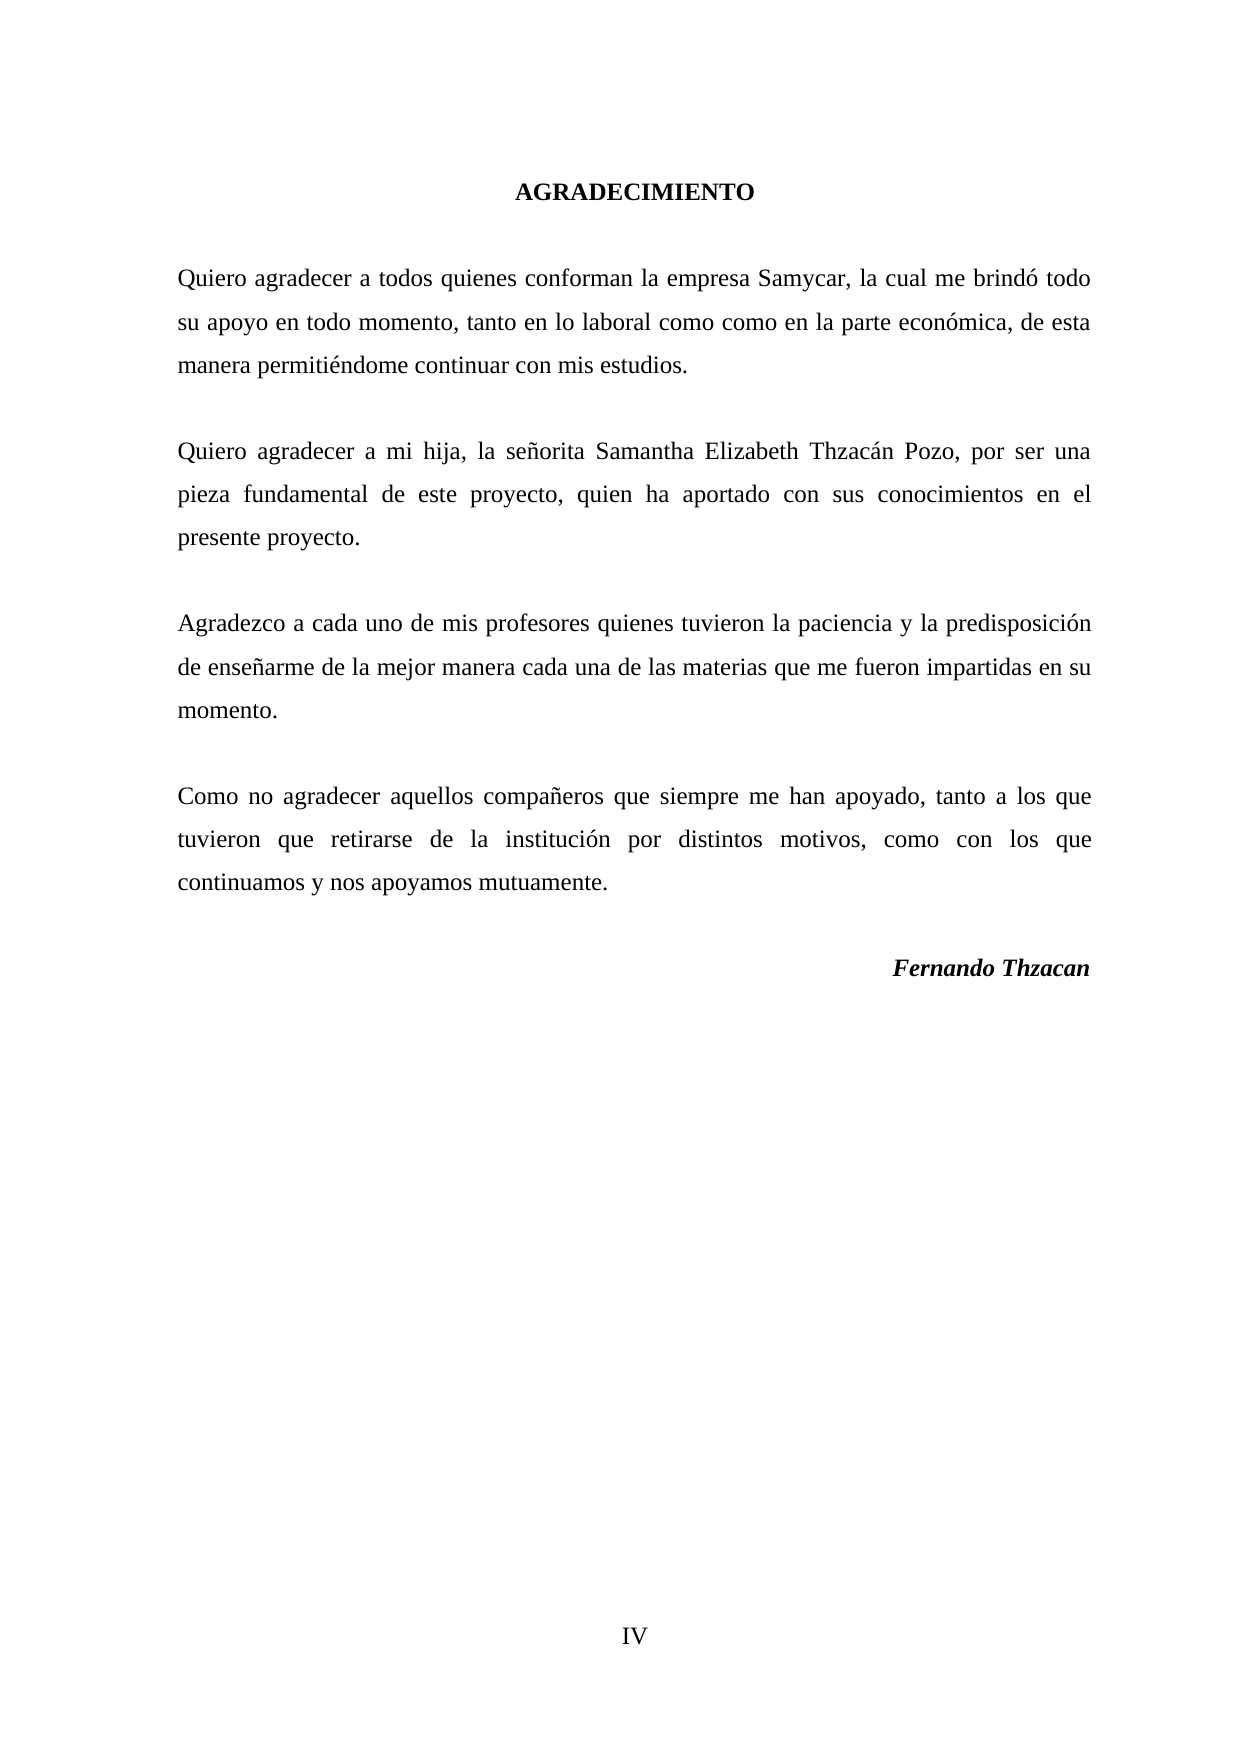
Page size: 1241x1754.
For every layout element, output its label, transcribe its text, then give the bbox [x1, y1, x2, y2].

text Quiero agradecer a todos quienes conforman la empresa Samycar, la cual me brindó todo su apoyo en todo momento, tanto en lo laboral como como en la parte económica, de esta manera permitiéndome continuar con mis estudios. [177, 263, 1092, 378]
text Agradezco a cada uno de mis profesores quienes tuvieron la paciencia y la predisposición de enseñarme de la mejor manera cada una de las materias que me fueron impartidas en su momento. [177, 608, 1092, 723]
subtitle AGRADECIMIENTO [177, 177, 1092, 206]
text Como no agradecer aquellos compañeros que siempre me han apoyado, tanto a los que tuvieron que retirarse de la institución por distintos motivos, como con los que continuamos y nos apoyamos mutuamente. [177, 781, 1092, 896]
text Fernando Thzacan [177, 953, 1092, 982]
text Quiero agradecer a mi hija, la señorita Samantha Elizabeth Thzacán Pozo, por ser una pieza fundamental de este proyecto, quien ha aportado con sus conocimientos en el presente proyecto. [177, 436, 1092, 551]
